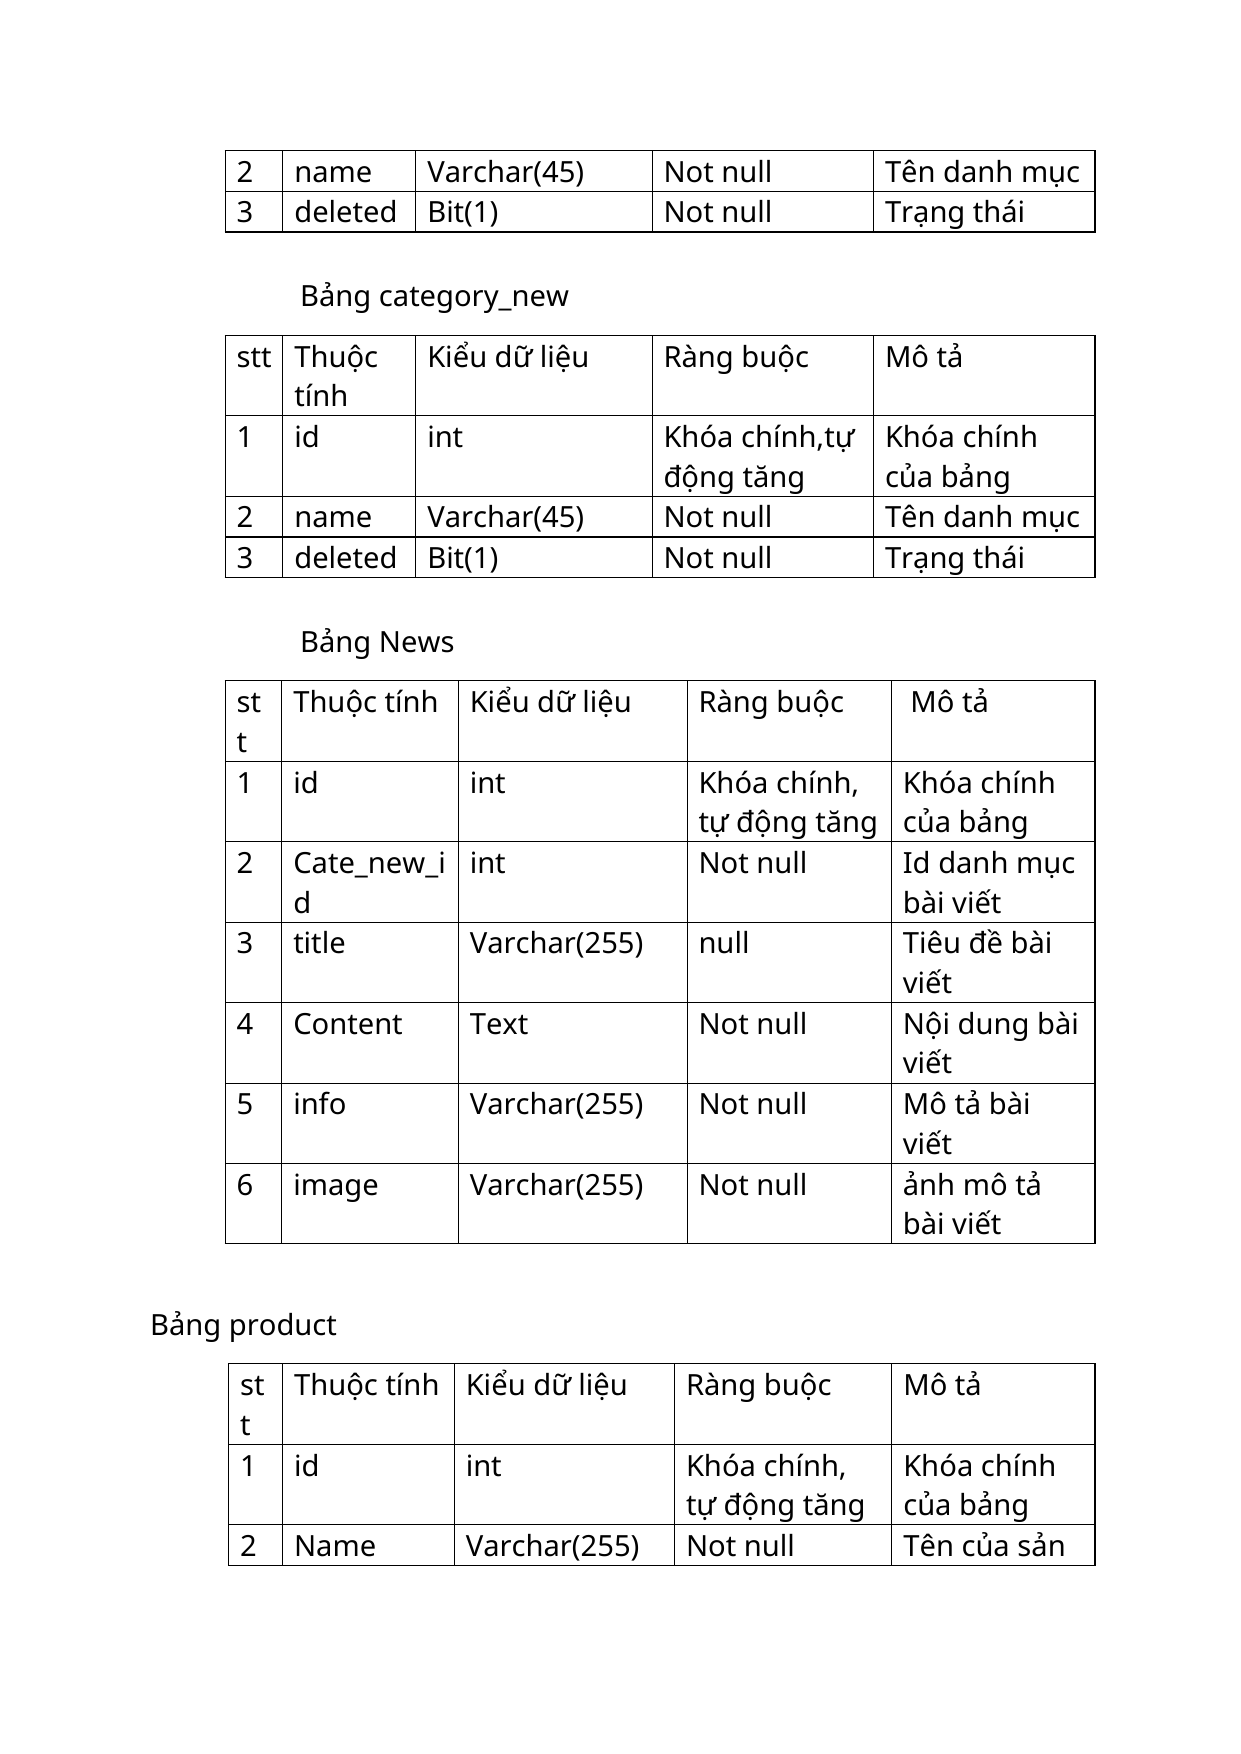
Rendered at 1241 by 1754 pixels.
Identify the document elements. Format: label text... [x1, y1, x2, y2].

table_header Mô tả [892, 1364, 1094, 1444]
table_cell 2 [226, 842, 281, 922]
table_header stt [226, 681, 281, 761]
table_cell 3 [226, 192, 282, 231]
table_cell Content [282, 1003, 458, 1082]
table_header Ràng buộc [675, 1364, 891, 1444]
table_cell 3 [226, 923, 281, 1002]
table_cell 4 [226, 1003, 281, 1082]
table_cell id [283, 1445, 454, 1524]
table_cell deleted [283, 538, 415, 577]
table_header Thuộc tính [283, 1364, 454, 1444]
table_cell Not null [688, 1084, 891, 1163]
table_cell Bit(1) [416, 538, 652, 577]
table_cell int [459, 842, 687, 922]
table_cell int [459, 762, 687, 841]
table_cell name [283, 151, 415, 191]
table_cell Trạng thái [874, 538, 1094, 577]
table_cell id [283, 416, 415, 496]
table_header Ràng buộc [653, 336, 873, 415]
table_cell Mô tả bài viết [892, 1084, 1094, 1163]
table_header stt [226, 336, 282, 415]
table_header stt [229, 1364, 282, 1444]
table_cell Khóa chính, tự động tăng [675, 1445, 891, 1524]
table_cell Varchar(255) [459, 923, 687, 1002]
table_cell Not null [653, 151, 873, 191]
table_header Ràng buộc [688, 681, 891, 761]
table_cell Varchar(45) [416, 151, 652, 191]
table_cell 2 [226, 151, 282, 191]
table_cell Tên danh mục [874, 151, 1094, 191]
table_cell 6 [226, 1164, 281, 1243]
table_cell 2 [226, 497, 282, 536]
table_cell Trạng thái [874, 192, 1094, 231]
table_cell Tên danh mục [874, 497, 1094, 536]
table_cell Khóa chính, tự động tăng [688, 762, 891, 841]
table_header Mô tả [874, 336, 1094, 415]
table_cell int [455, 1445, 674, 1524]
table_header Thuộc tính [282, 681, 458, 761]
table_cell null [688, 923, 891, 1002]
table_cell 1 [229, 1445, 282, 1524]
table_header Kiểu dữ liệu [416, 336, 652, 415]
table_cell Cate_new_id [282, 842, 458, 922]
table_cell Varchar(45) [416, 497, 652, 536]
table_cell int [416, 416, 652, 496]
table_cell 1 [226, 416, 282, 496]
list Bảng category_new [300, 275, 1090, 315]
table_cell Varchar(255) [455, 1525, 674, 1565]
table_cell Not null [675, 1525, 891, 1565]
table_cell Varchar(255) [459, 1084, 687, 1163]
table_cell Not null [688, 1164, 891, 1243]
table_cell 1 [226, 762, 281, 841]
table_cell 3 [226, 538, 282, 577]
table_header Thuộc tính [283, 336, 415, 415]
list Bảng News [300, 621, 1090, 661]
table_cell Not null [653, 497, 873, 536]
table_cell name [283, 497, 415, 536]
table_cell 2 [229, 1525, 282, 1565]
table_cell Not null [688, 1003, 891, 1082]
table_cell title [282, 923, 458, 1002]
table_cell Khóa chính,tự động tăng [653, 416, 873, 496]
table_cell 5 [226, 1084, 281, 1163]
table_cell Khóa chính của bảng [892, 762, 1094, 841]
table_cell ảnh mô tả bài viết [892, 1164, 1094, 1243]
table_header Mô tả [892, 681, 1094, 761]
table_cell Name [283, 1525, 454, 1565]
table_cell Varchar(255) [459, 1164, 687, 1243]
table_header Kiểu dữ liệu [459, 681, 687, 761]
table_cell Text [459, 1003, 687, 1082]
table_cell Not null [688, 842, 891, 922]
table_cell Bit(1) [416, 192, 652, 231]
table_cell Khóa chính của bảng [874, 416, 1094, 496]
table_cell Not null [653, 538, 873, 577]
table_cell Tên của sản phẩm [892, 1525, 1094, 1565]
table_header Kiểu dữ liệu [455, 1364, 674, 1444]
table_cell Tiêu đề bài viết [892, 923, 1094, 1002]
table_cell info [282, 1084, 458, 1163]
table_cell Not null [653, 192, 873, 231]
text Bảng product [150, 1304, 1090, 1343]
table_cell Id danh mục bài viết [892, 842, 1094, 922]
table_cell deleted [283, 192, 415, 231]
table_cell id [282, 762, 458, 841]
table_cell Khóa chính của bảng [892, 1445, 1094, 1524]
table_cell Nội dung bài viết [892, 1003, 1094, 1082]
table_cell image [282, 1164, 458, 1243]
